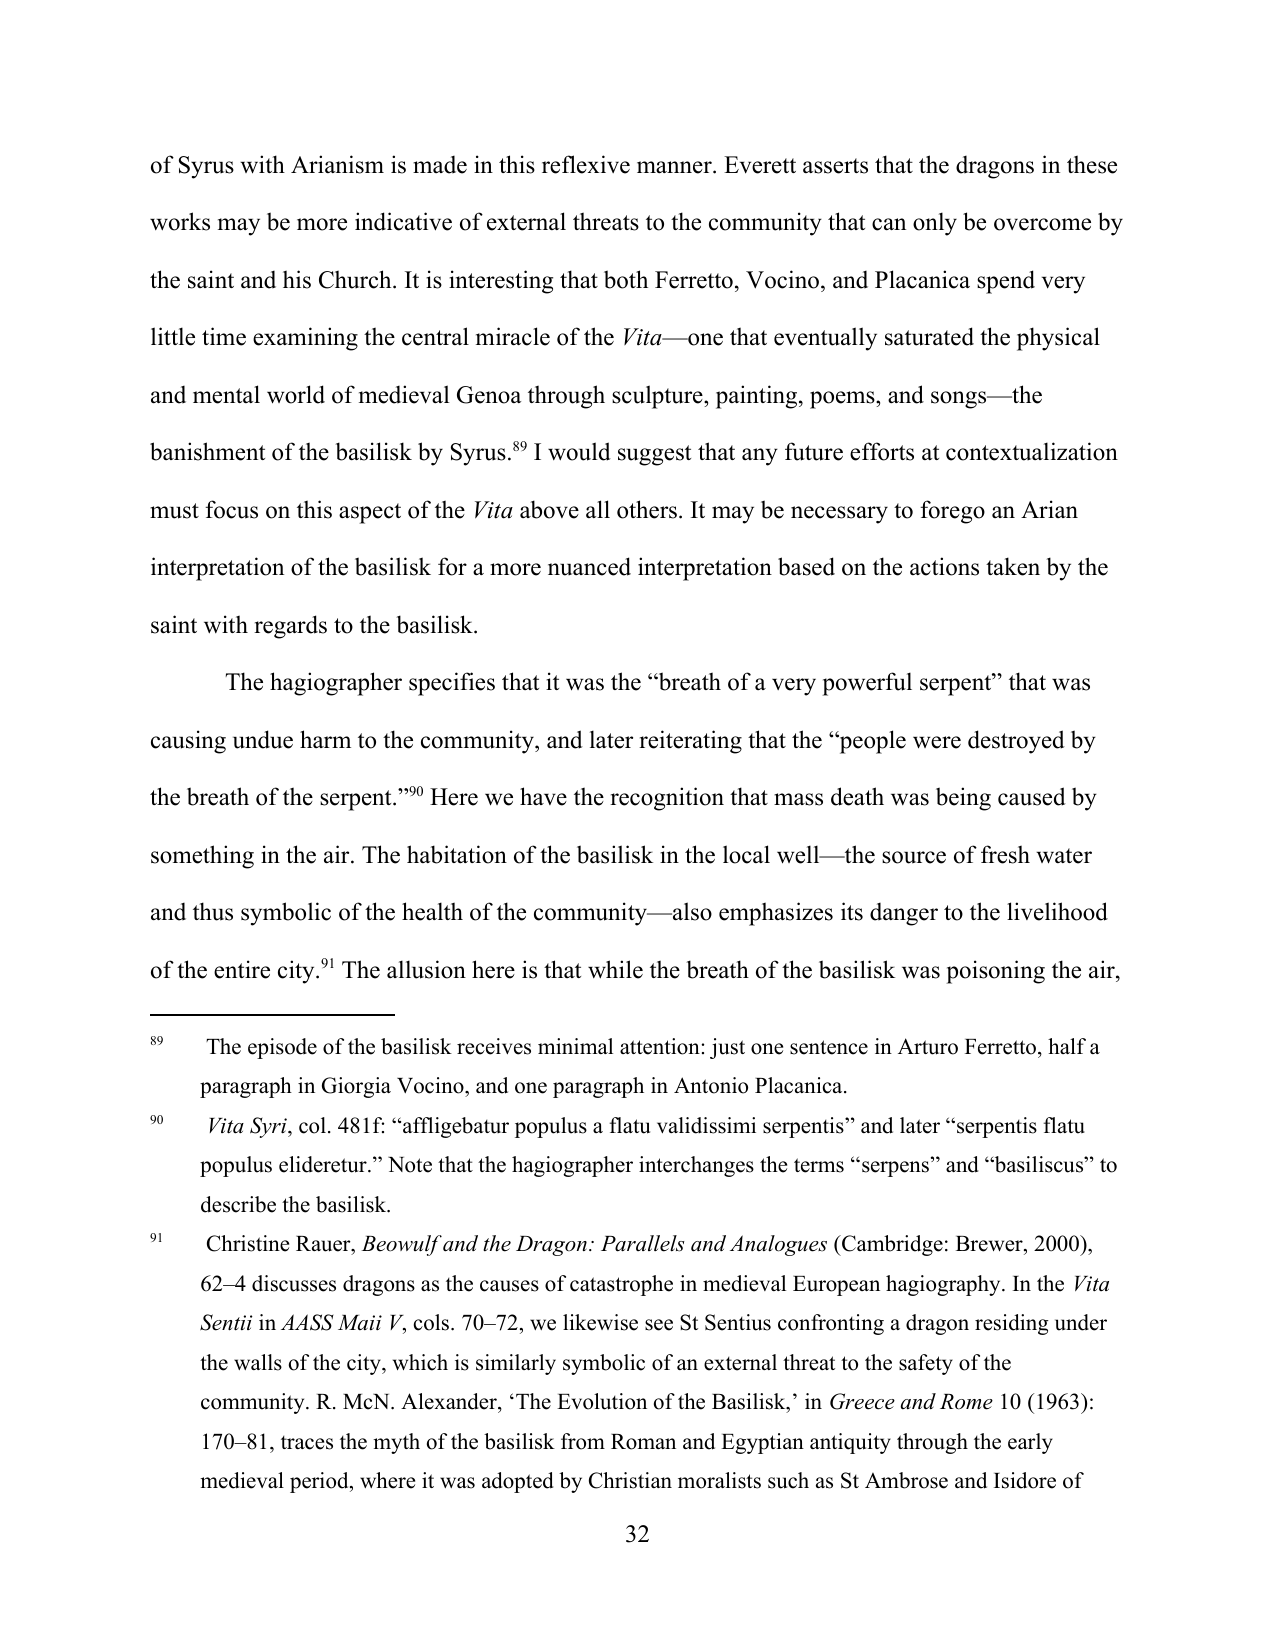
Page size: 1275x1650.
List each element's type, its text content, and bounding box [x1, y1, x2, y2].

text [150, 150, 1125, 639]
text The hagiographer specifies that it was the “breath of a very powerful serpent” that was causing undue harm to the community, and later reiterating that the “people were destroyed by the breath of the serpent.” Here we have the recognition that mass death was being caused by something in the air. The habitation of the basilisk in the local well—the source of fresh water and thus symbolic of the health of the community—also emphasizes its danger to the livelihood of the entire city. The allusion here is that while the breath of the basilisk was poisoning the air, the beast was also capable of poisoning the water, reflecting the medieval trope and common fear of well-poisoning. The metaphor of the breath of the basilisk reflects the perception that an airborne pathogen was inflicting widespread harm in the community, and there are several historical passages in relating to the plague infecting Liguria during the sixth and seventh centuries. The plague that ravaged Constantinople in 542–543 so vividly reported by Procopius was said by the same author to have spread over the entire Byzantine Empire, which at this time would have included the Ligurian coast as one of its major outposts in Western Europe. Subsequent occurrences of the plague or, to be accurate, plague-like diseases, are also attested by Paul the Deacon. The year 565 seemed a particularly devastating one in which “a very great pestilence broke out, particularly in the province of Liguria” as Paul vividly describes the transformation of the Ligurian coast into a virtual wasteland where “pastoral places had been turned into a sepulcher for men, and human habitations had become places of refuge for wild beasts.” He also describes the plague of 590 as beginning with extreme flooding in Liguria and other regions of Italy, leading to the appearance of a dragon on the Tiber followed by a “a very grievous pestilence …[that] wasted the people with such a great destruction of life that out of a countless multitude barely a few remained.” This was the outbreak that killed Pelagius II and elevated Gregory I to the papacy. Although the plague of 593 was confined to communities on the north Adriatic, the outbreak of 680 was so severe that it resulted in significant de-urbanization in Pavia, where the “citizens fled to the mountain ranges and to other places, and grass and bushes grew in the market place and throughout the streets of the city.” Given the close geographical proximity of Genoa and Pavia—not to mention their close religious, commercial, and political ties—there was likely similar depopulation in Genoa and the Ligurian coast. The experience of the plagues of 542, 565, and 590, coupled with the Lombard conquest of 641 that not only ended Byzantine settlement of Liguria, but also resulted in the return of the exiled bishops, along with their administrative staff, to Pavia and Milan, must have contributed towards a radically depleted population by the middle of the seventh century. Perhaps the silence of the Genoese sources during the late seventh century reflect the fact that there was not much left to write about, or perhaps more to the point, not many qualified individuals left to do the writing. [150, 667, 1125, 984]
